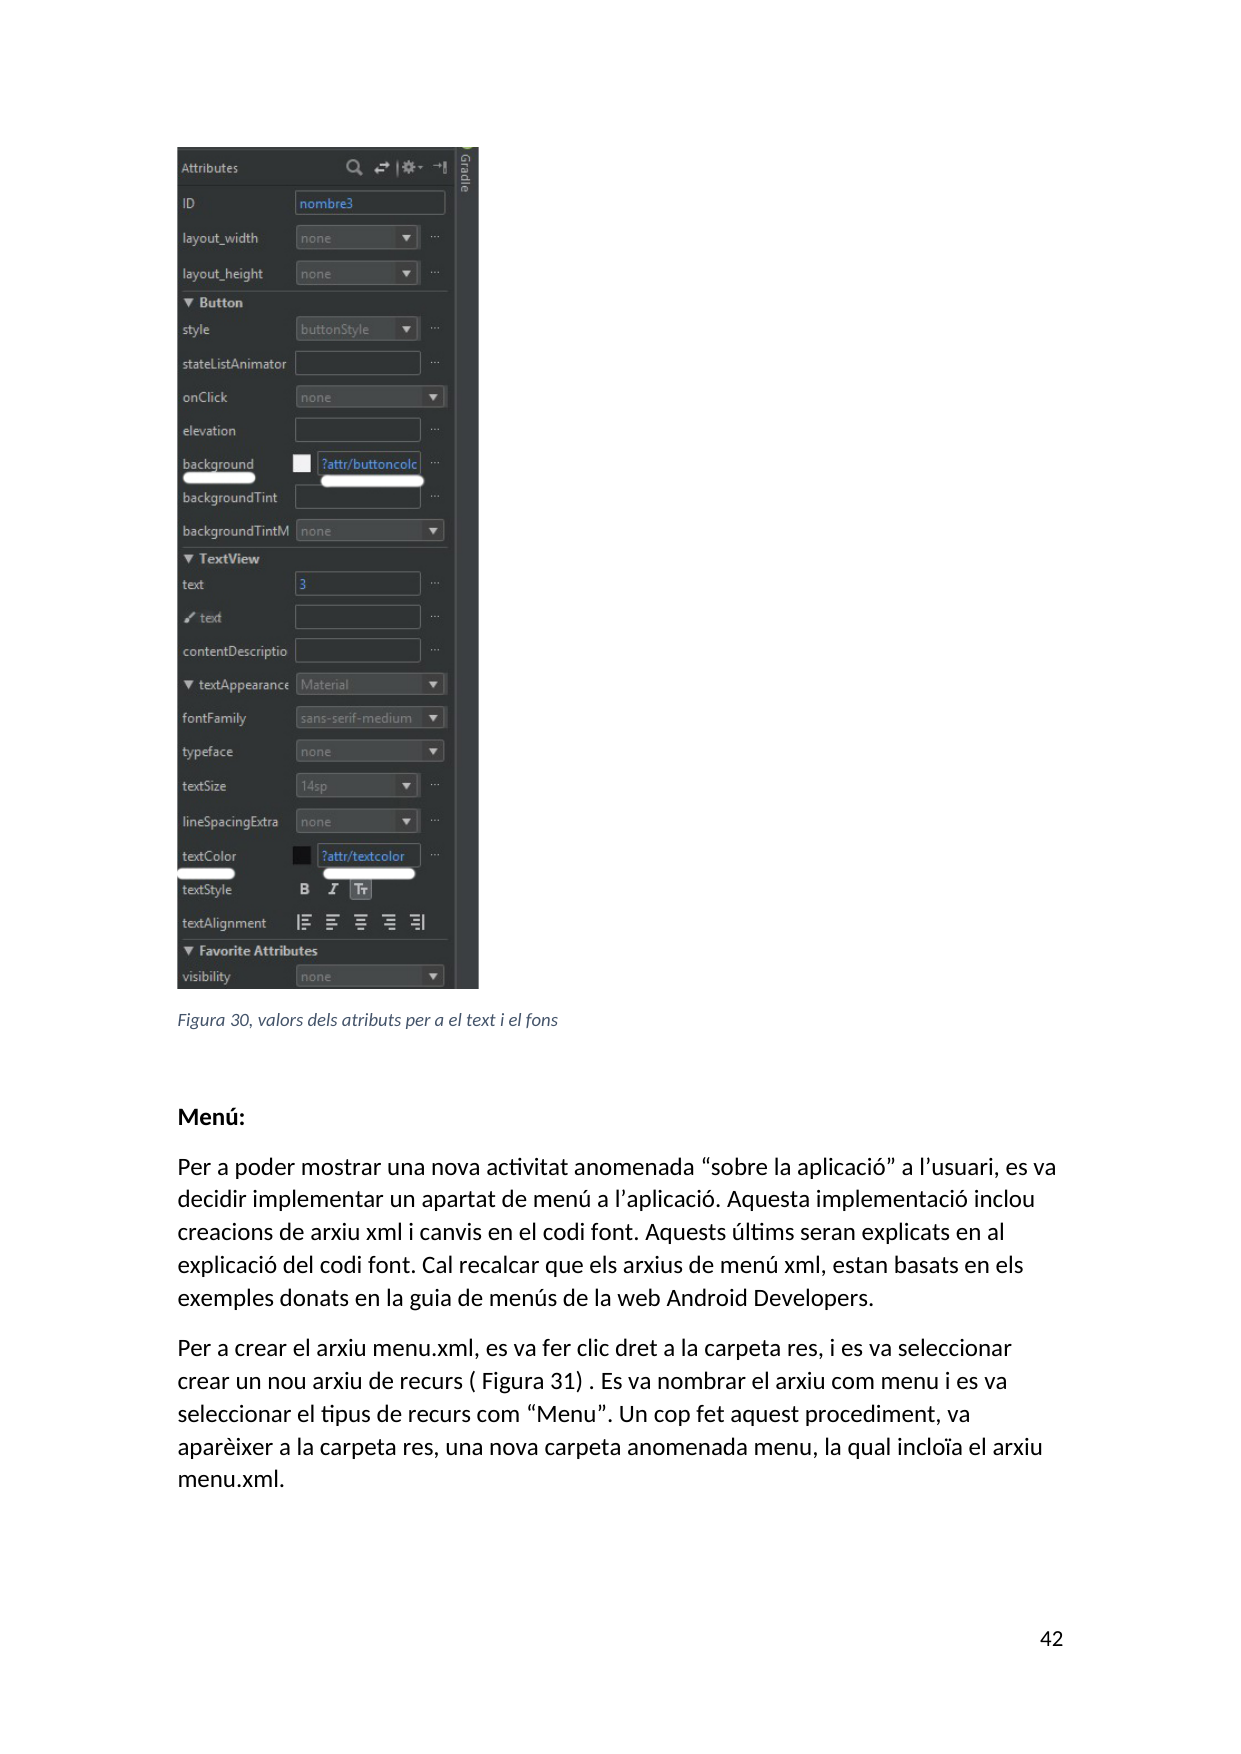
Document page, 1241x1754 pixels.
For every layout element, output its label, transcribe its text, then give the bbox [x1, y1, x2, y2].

text Per a poder mostrar una nova activitat anomenada “sobre la aplicació” a l’usuari, es va decidir implementar un apartat de menú a l’aplicació. Aquesta implementació inclou creacions de arxiu xml i canvis en el codi font. Aquests últims seran explicats en al explicació del codi font. Cal recalcar que els arxius de menú xml, estan basats en els exemples donats en la guia de menús de la web Android Developers. [177, 1151, 1063, 1313]
picture [177, 147, 479, 989]
text Per a crear el arxiu menu.xml, es va fer clic dret a la carpeta res, i es va seleccionar crear un nou arxiu de recurs ( Figura 31) . Es va nombrar el arxiu com menu i es va seleccionar el tipus de recurs com “Menu”. Un cop fet aquest procediment, va aparèixer a la carpeta res, una nova carpeta anomenada menu, la qual incloïa el arxiu menu.xml. [177, 1332, 1063, 1494]
text Figura 30, valors dels atributs per a el text i el fons [177, 1008, 1063, 1031]
text Menú: [177, 1101, 1063, 1132]
